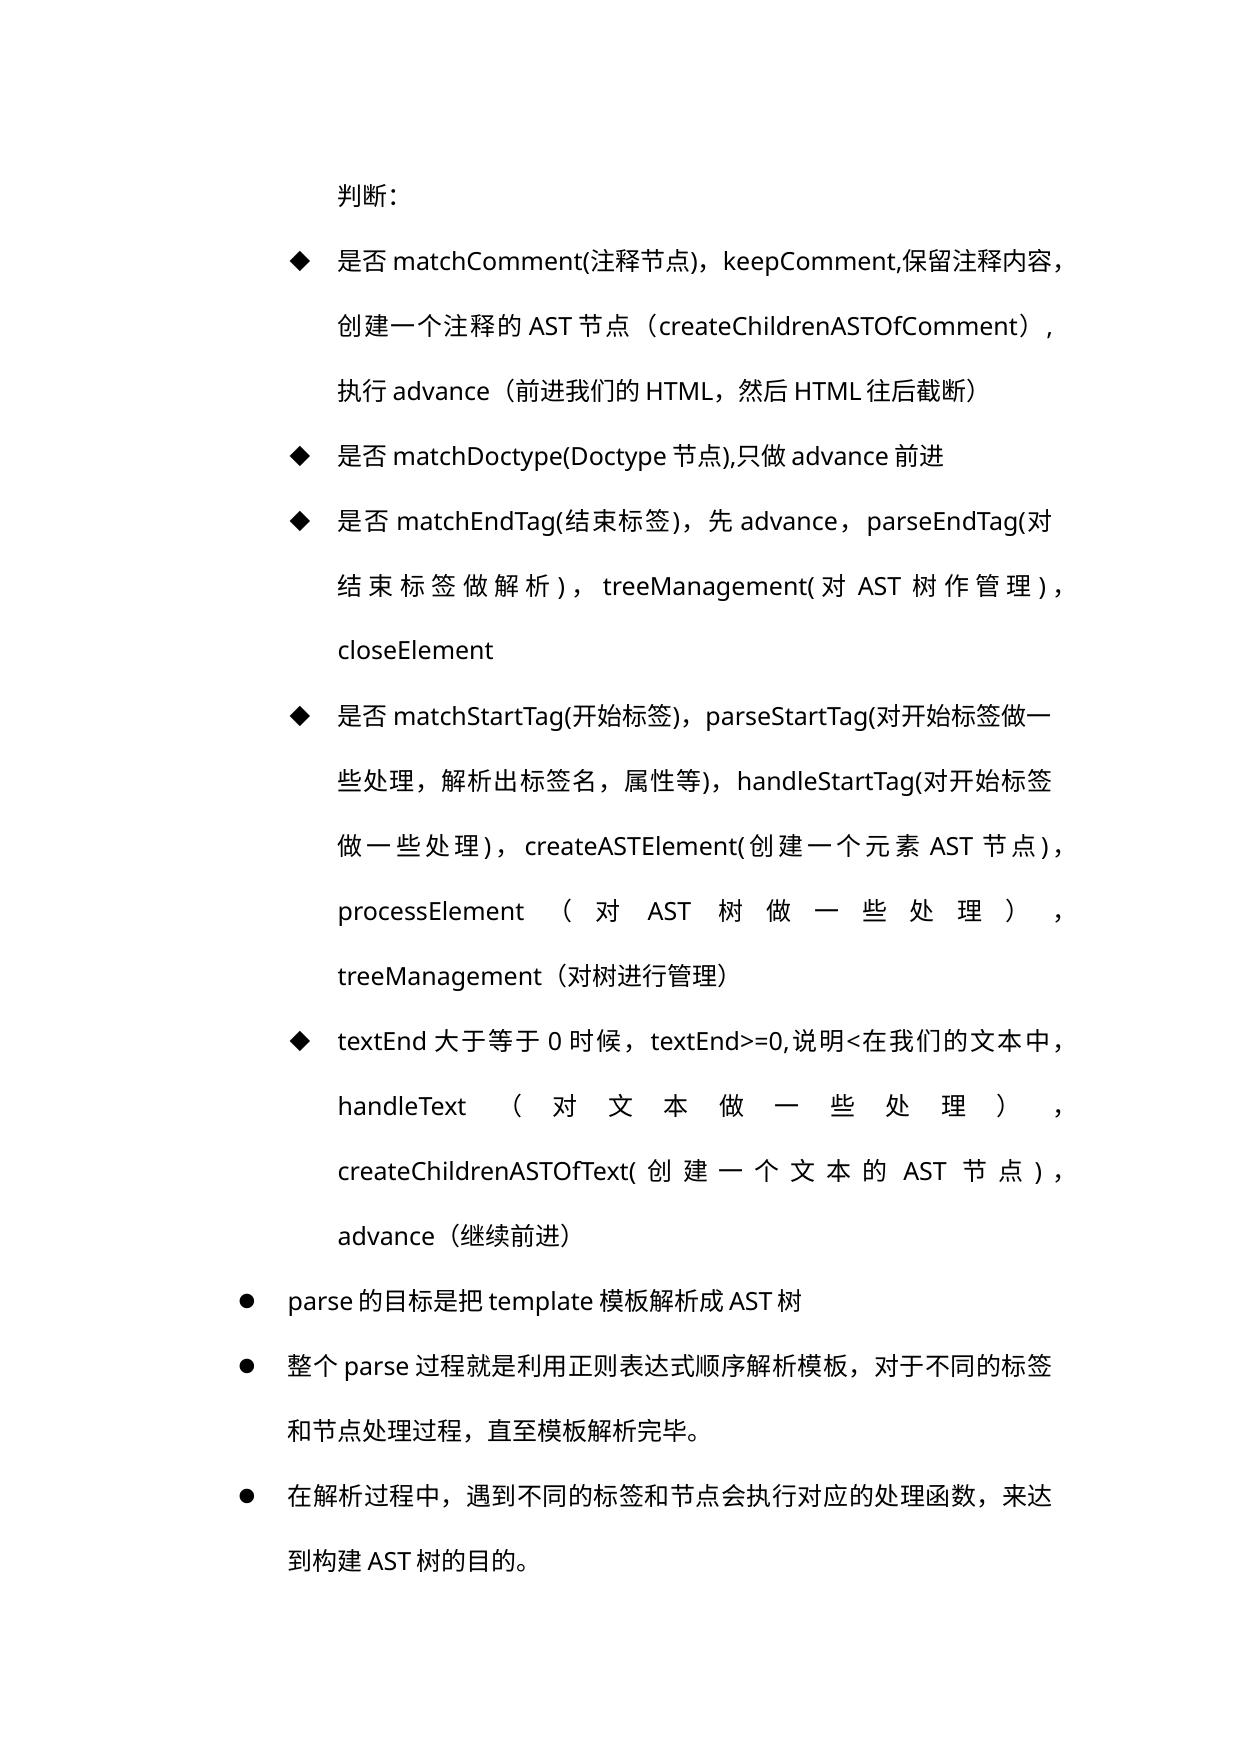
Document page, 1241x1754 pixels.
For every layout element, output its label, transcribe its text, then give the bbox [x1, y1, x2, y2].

list parse的目标是把template模板解析成AST树 [237, 1267, 1053, 1332]
list 是否matchEndTag(结束标签)，先advance，parseEndTag(对结束标签做解析)，treeManagement(对AST树作管理)，closeElement [287, 487, 1053, 682]
list 整个parse过程就是利用正则表达式顺序解析模板，对于不同的标签和节点处理过程，直至模板解析完毕。 [237, 1332, 1053, 1462]
list 是否matchComment(注释节点)，keepComment,保留注释内容，创建一个注释的AST节点（createChildrenASTOfComment）,执行advance（前进我们的HTML，然后HTML往后截断） [287, 227, 1053, 422]
list 是否matchDoctype(Doctype节点),只做advance前进 [287, 422, 1053, 487]
list 在解析过程中，遇到不同的标签和节点会执行对应的处理函数，来达到构建AST树的目的。 [237, 1462, 1053, 1592]
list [287, 162, 1053, 227]
list textEnd大于等于0时候，textEnd>=0,说明<在我们的文本中，handleText（对文本做一些处理），createChildrenASTOfText(创建一个文本的AST节点)，advance（继续前进） [287, 1007, 1053, 1267]
list 是否matchStartTag(开始标签)，parseStartTag(对开始标签做一些处理，解析出标签名，属性等)，handleStartTag(对开始标签做一些处理)，createASTElement(创建一个元素AST节点)，processElement（对AST树做一些处理），treeManagement（对树进行管理） [287, 682, 1053, 1007]
